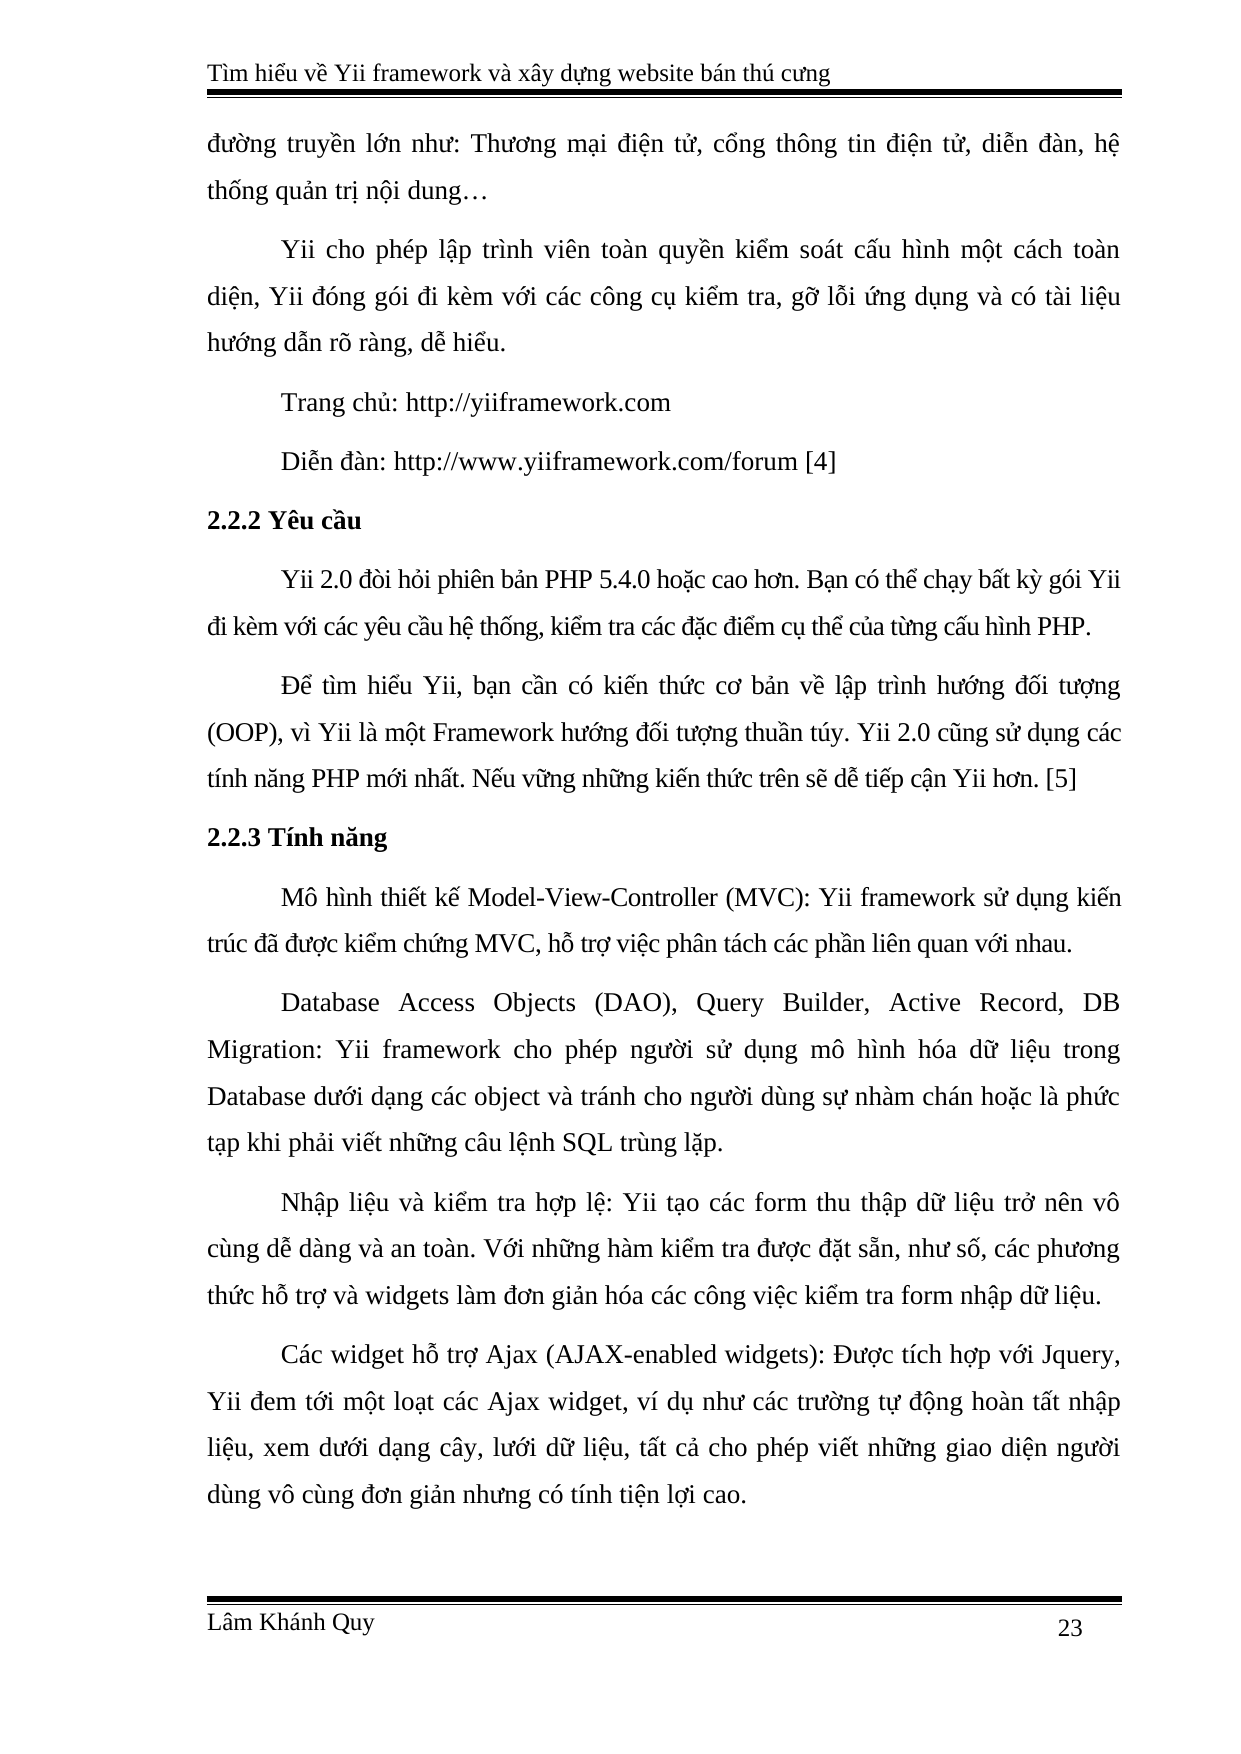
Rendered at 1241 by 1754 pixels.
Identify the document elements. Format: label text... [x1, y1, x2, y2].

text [207, 127, 1122, 205]
text Các widget hỗ trợ Ajax (AJAX-enabled widgets): Được tích hợp với Jquery, Yii đem tới một loạt các Ajax widget, ví dụ như các trường tự động hoàn tất nhập liệu, xem dưới dạng cây, lưới dữ liệu, tất cả cho phép viết những giao diện người dùng vô cùng đơn giản nhưng có tính tiện lợi cao. [207, 1338, 1122, 1509]
text Mô hình thiết kế Model-View-Controller (MVC): Yii framework sử dụng kiến trúc đã được kiểm chứng MVC, hỗ trợ việc phân tách các phần liên quan với nhau. [207, 881, 1122, 958]
text Trang chủ: http://yiiframework.com [207, 386, 1122, 417]
subtitle Yêu cầu [207, 504, 1122, 535]
text Diễn đàn: http://www.yiiframework.com/forum [207, 445, 1122, 476]
subtitle Tính năng [207, 821, 1122, 853]
text Database Access Objects (DAO), Query Builder, Active Record, DB Migration: Yii framework cho phép người sử dụng mô hình hóa dữ liệu trong Database dưới dạng các object và tránh cho người dùng sự nhàm chán hoặc là phức tạp khi phải viết những câu lệnh SQL trùng lặp. [207, 986, 1122, 1158]
text Nhập liệu và kiểm tra hợp lệ: Yii tạo các form thu thập dữ liệu trở nên vô cùng dễ dàng và an toàn. Với những hàm kiểm tra được đặt sẵn, như số, các phương thức hỗ trợ và widgets làm đơn giản hóa các công việc kiểm tra form nhập dữ liệu. [207, 1186, 1122, 1310]
text Yii 2.0 đòi hỏi phiên bản PHP 5.4.0 hoặc cao hơn. Bạn có thể chạy bất kỳ gói Yii đi kèm với các yêu cầu hệ thống, kiểm tra các đặc điểm cụ thể của từng cấu hình PHP. [207, 563, 1122, 641]
text Yii cho phép lập trình viên toàn quyền kiểm soát cấu hình một cách toàn diện, Yii đóng gói đi kèm với các công cụ kiểm tra, gỡ lỗi ứng dụng và có tài liệu hướng dẫn rõ ràng, dễ hiểu. [207, 233, 1122, 358]
text Để tìm hiểu Yii, bạn cần có kiến thức cơ bản về lập trình hướng đối tượng (OOP), vì Yii là một Framework hướng đối tượng thuần túy. Yii 2.0 cũng sử dụng các tính năng PHP mới nhất. Nếu vững những kiến thức trên sẽ dễ tiếp cận Yii hơn. [207, 669, 1122, 793]
